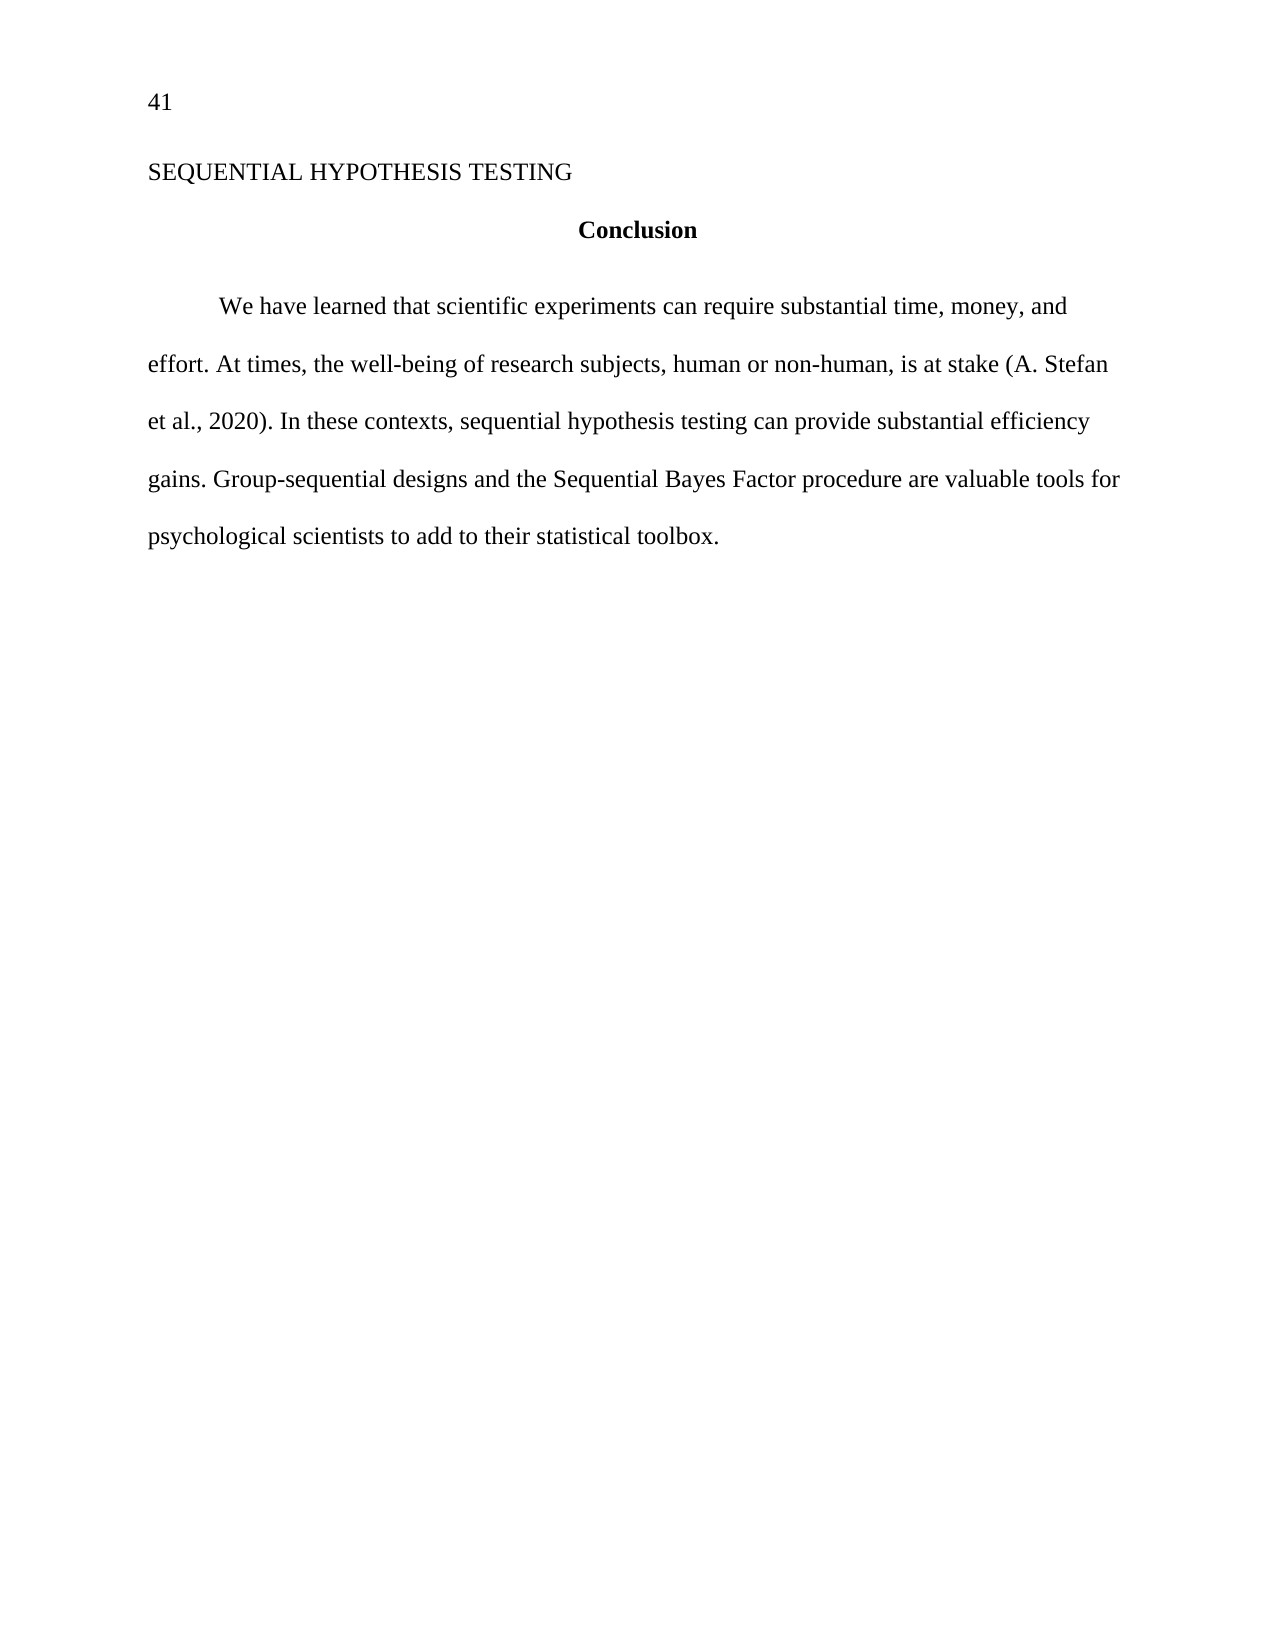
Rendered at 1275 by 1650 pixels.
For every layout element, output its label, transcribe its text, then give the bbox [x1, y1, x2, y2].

subtitle Conclusion [148, 215, 1127, 244]
text We have learned that scientific experiments can require substantial time, money, and effort. At times, the well-being of research subjects, human or non-human, is at stake (A. Stefan et al., 2020). In these contexts, sequential hypothesis testing can provide substantial efficiency gains. Group-sequential designs and the Sequential Bayes Factor procedure are valuable tools for psychological scientists to add to their statistical toolbox. [148, 291, 1127, 550]
